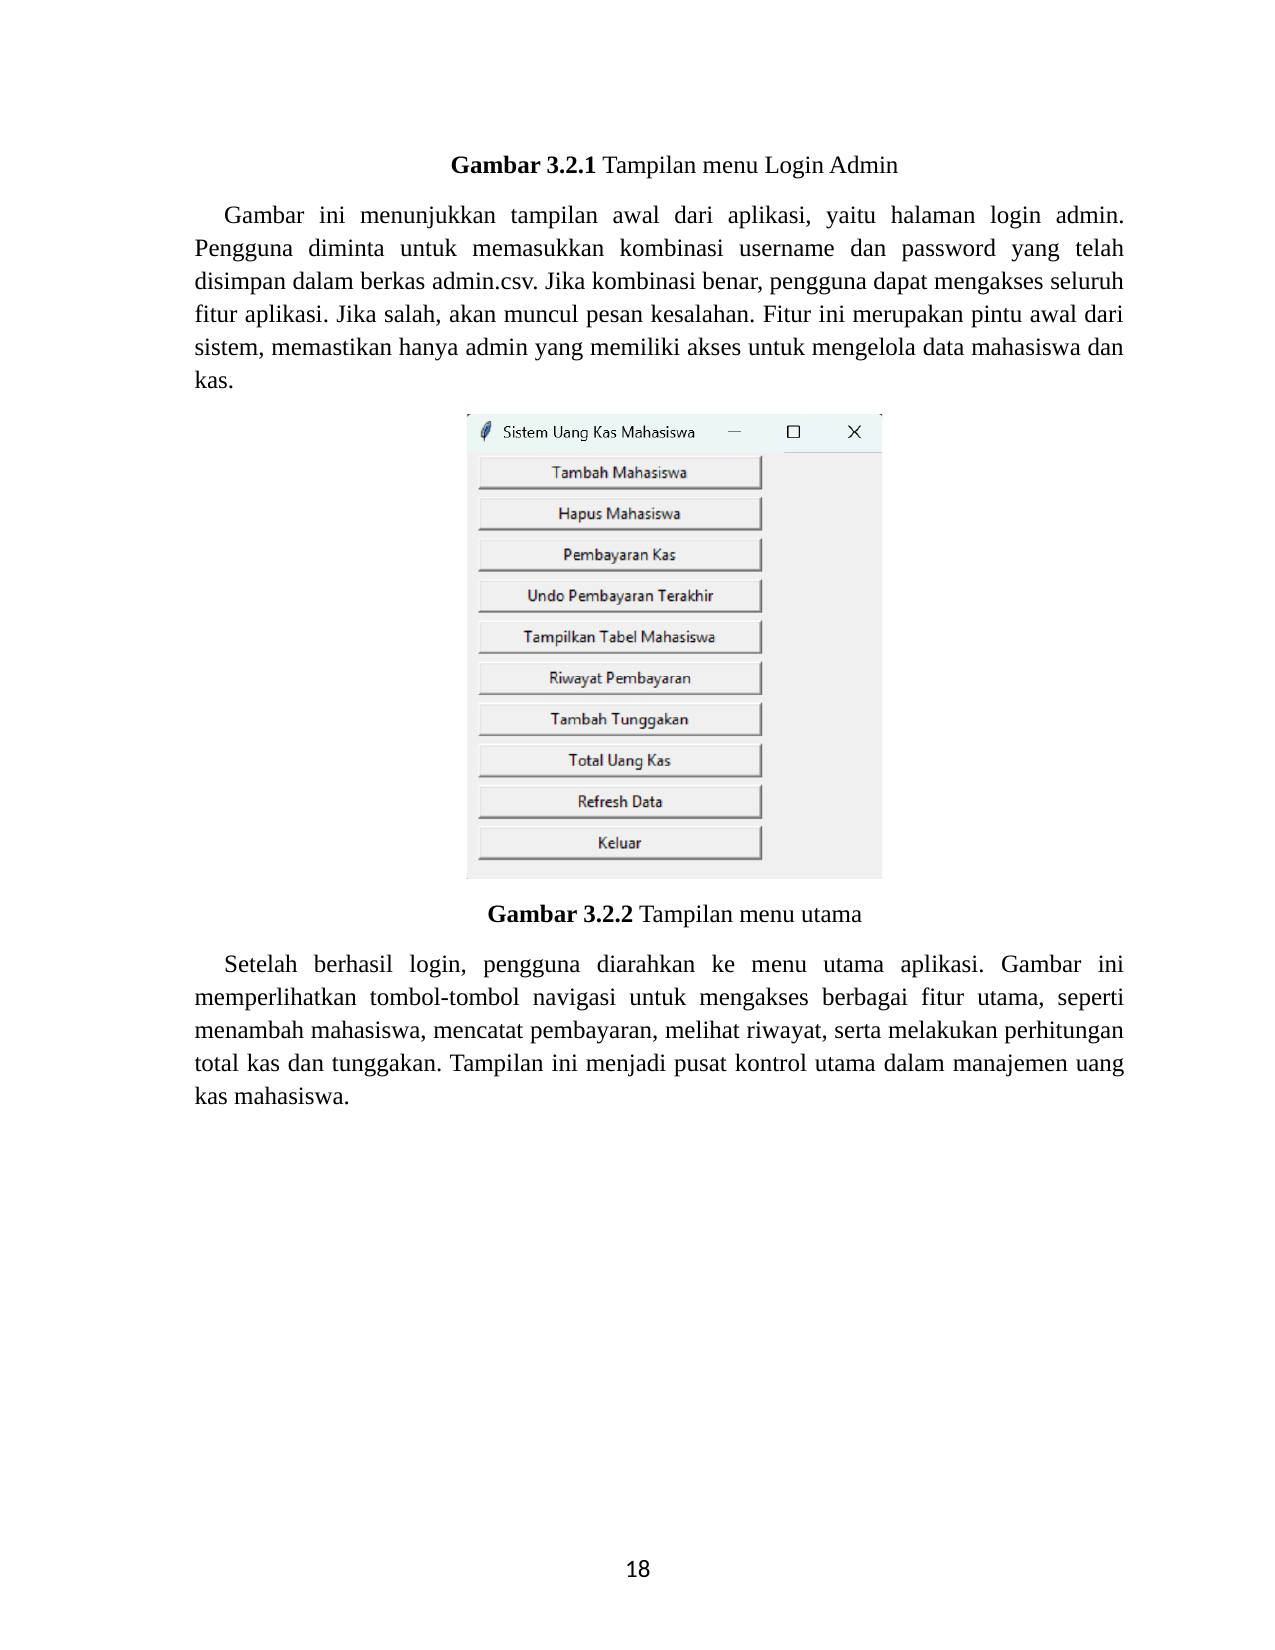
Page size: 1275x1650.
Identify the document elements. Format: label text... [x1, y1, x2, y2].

text Gambar 3.2.1 Tampilan menu Login Admin [194, 150, 1125, 179]
text Setelah berhasil login, pengguna diarahkan ke menu utama aplikasi. Gambar ini memperlihatkan tombol-tombol navigasi untuk mengakses berbagai fitur utama, seperti menambah mahasiswa, mencatat pembayaran, melihat riwayat, serta melakukan perhitungan total kas dan tunggakan. Tampilan ini menjadi pusat kontrol utama dalam manajemen uang kas mahasiswa. [194, 949, 1125, 1110]
text Gambar ini menunjukkan tampilan awal dari aplikasi, yaitu halaman login admin. Pengguna diminta untuk memasukkan kombinasi username dan password yang telah disimpan dalam berkas admin.csv. Jika kombinasi benar, pengguna dapat mengakses seluruh fitur aplikasi. Jika salah, akan muncul pesan kesalahan. Fitur ini merupakan pintu awal dari sistem, memastikan hanya admin yang memiliki akses untuk mengelola data mahasiswa dan kas. [194, 200, 1125, 393]
picture [466, 414, 883, 879]
text Gambar 3.2.2 Tampilan menu utama [194, 899, 1125, 928]
